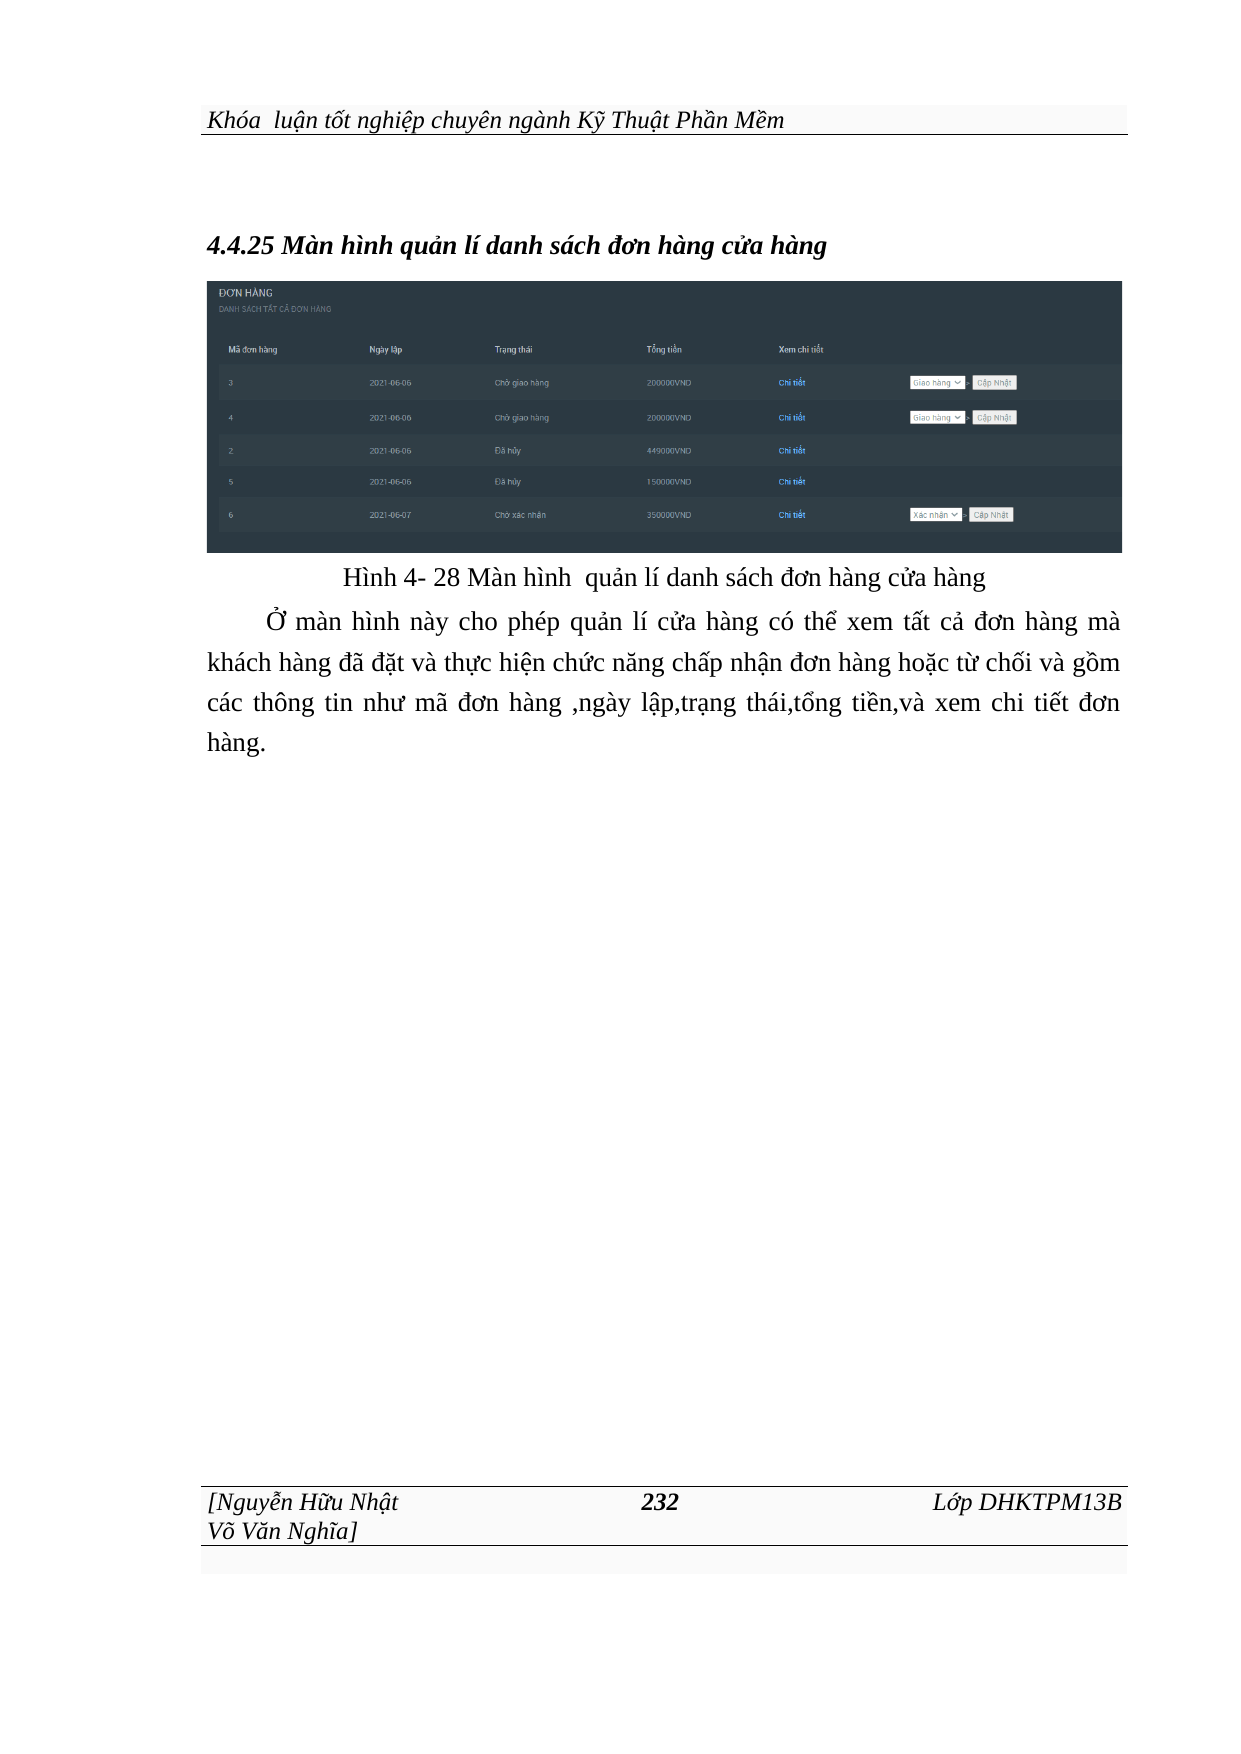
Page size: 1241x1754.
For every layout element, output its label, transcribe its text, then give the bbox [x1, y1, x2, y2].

picture [206, 281, 1123, 553]
subtitle Màn hình quản lí danh sách đơn hàng cửa hàng [207, 229, 1122, 260]
text Ở màn hình này cho phép quản lí cửa hàng có thể xem tất cả đơn hàng mà khách hàng đã đặt và thực hiện chức năng chấp nhận đơn hàng hoặc từ chối và gồm các thông tin như mã đơn hàng ,ngày lập,trạng thái,tổng tiền,và xem chi tiết đơn hàng. [207, 605, 1122, 758]
text Hình 4- 28 Màn hình quản lí danh sách đơn hàng cửa hàng [207, 562, 1122, 593]
